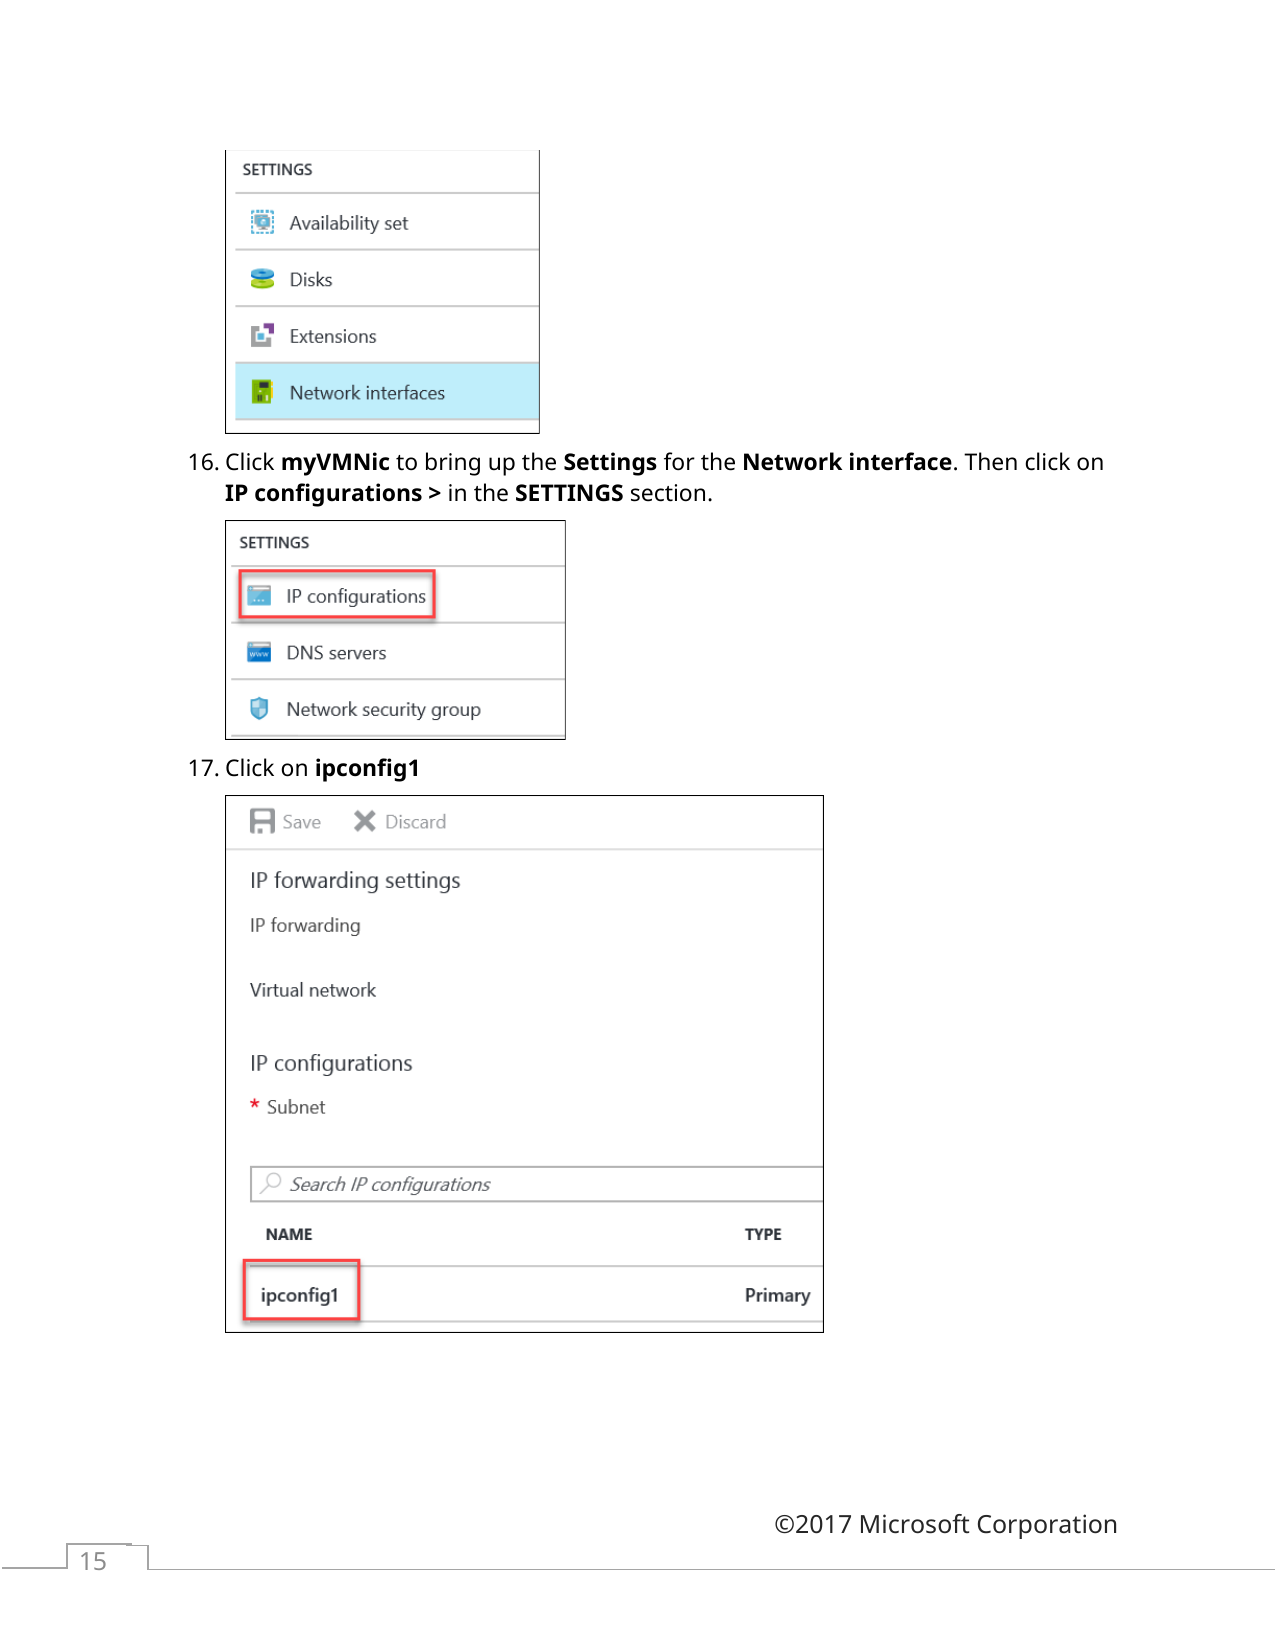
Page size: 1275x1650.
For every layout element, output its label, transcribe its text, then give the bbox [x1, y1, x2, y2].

list Click on ipconfig1 [187, 752, 1125, 783]
picture [225, 520, 566, 740]
picture [225, 795, 824, 1333]
list Click myVMNic to bring up the Settings for the Network interface. Then click on IP configurations > in the SETTINGS section. [187, 446, 1125, 508]
picture [225, 150, 540, 434]
